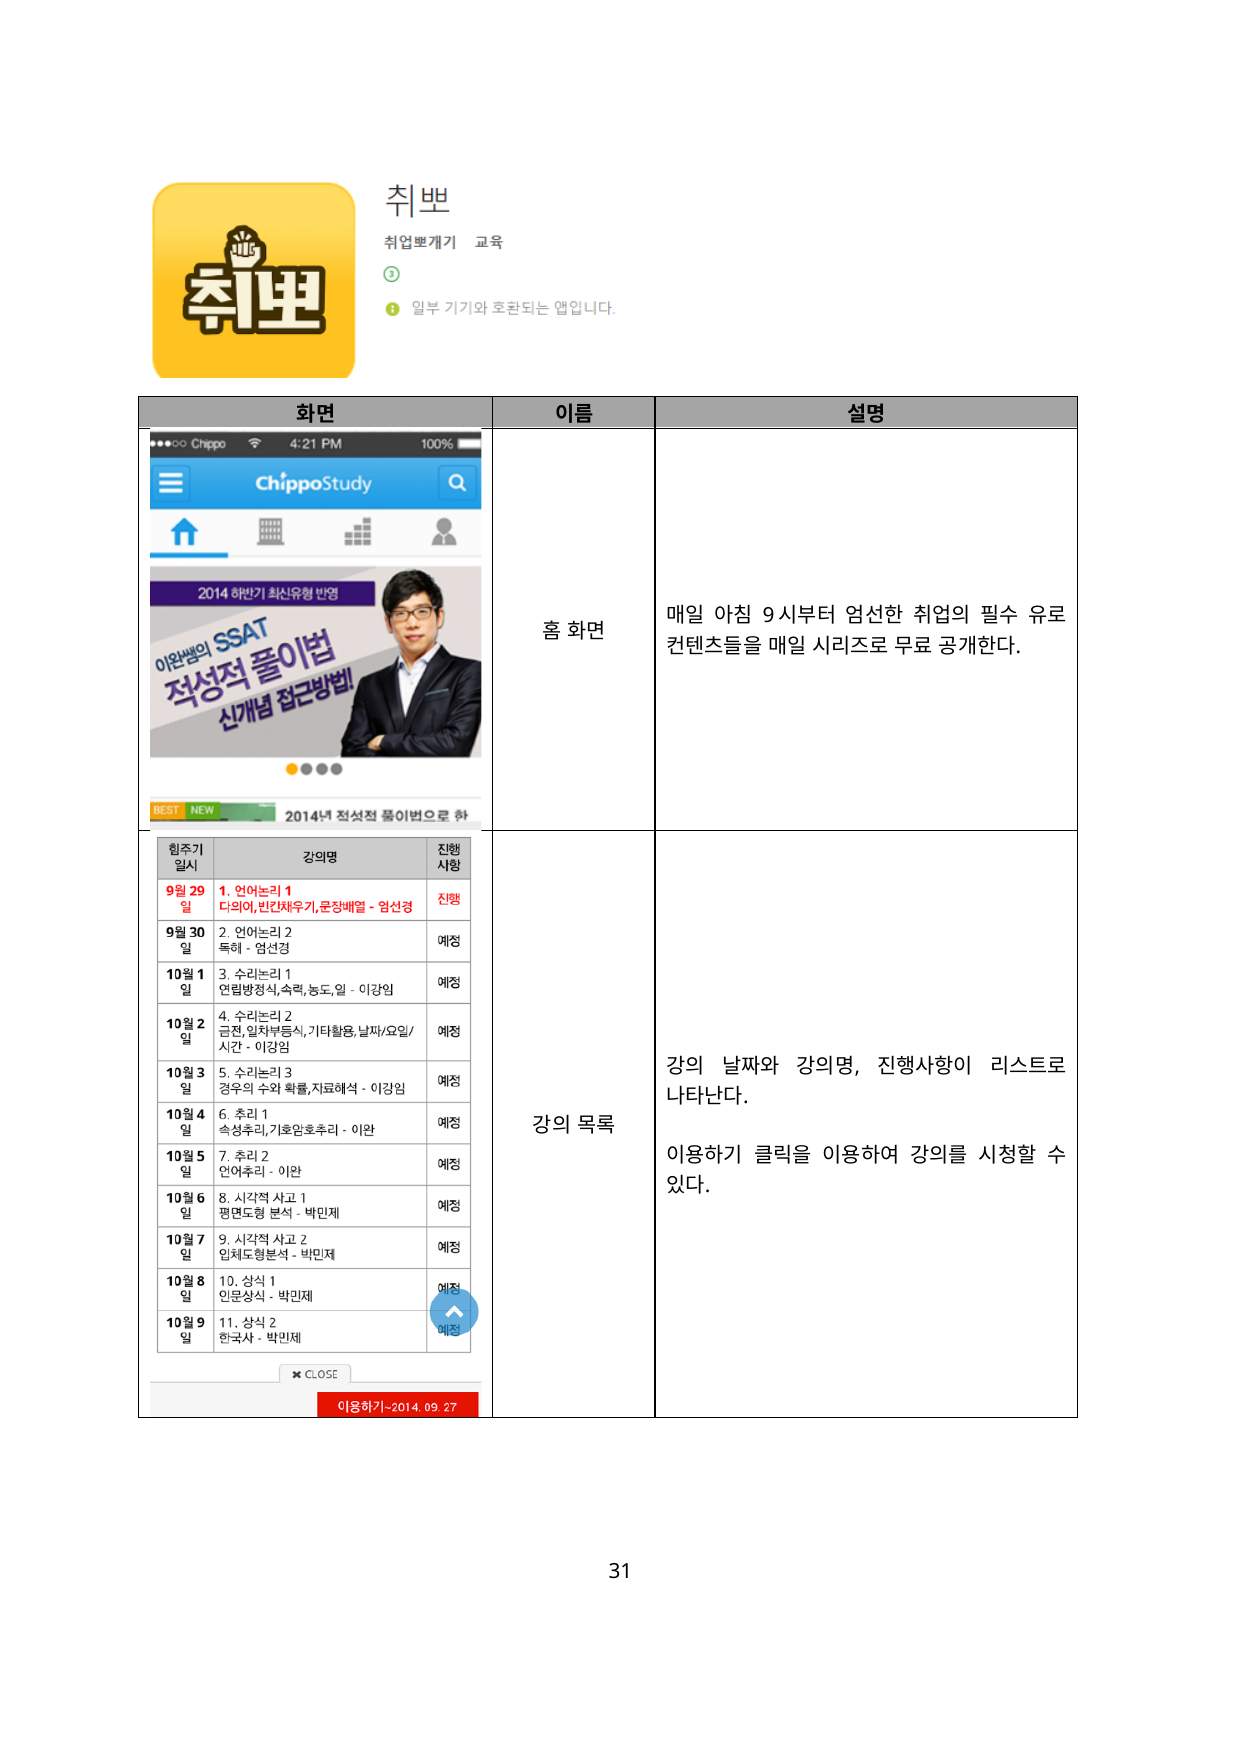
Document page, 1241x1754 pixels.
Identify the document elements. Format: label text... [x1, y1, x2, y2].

table_cell 강의 날짜와 강의명, 진행사항이 리스트로 나타난다. 이용하기 클릭을 이용하여 강의를 시청할 수 있다. [656, 831, 1077, 1417]
table_cell [482, 429, 492, 830]
table_cell 홈 화면 [493, 429, 654, 830]
table_cell [482, 831, 492, 1417]
table_header 설명 [656, 397, 1077, 427]
table_cell 강의 목록 [493, 831, 654, 1417]
table_header 화면 [139, 397, 492, 427]
table_cell [139, 831, 150, 1417]
table_cell 매일 아침 9시부터 엄선한 취업의 필수 유로 컨텐츠들을 매일 시리즈로 무료 공개한다. [656, 429, 1077, 830]
table_cell [139, 429, 150, 830]
table_header 이름 [493, 397, 654, 427]
